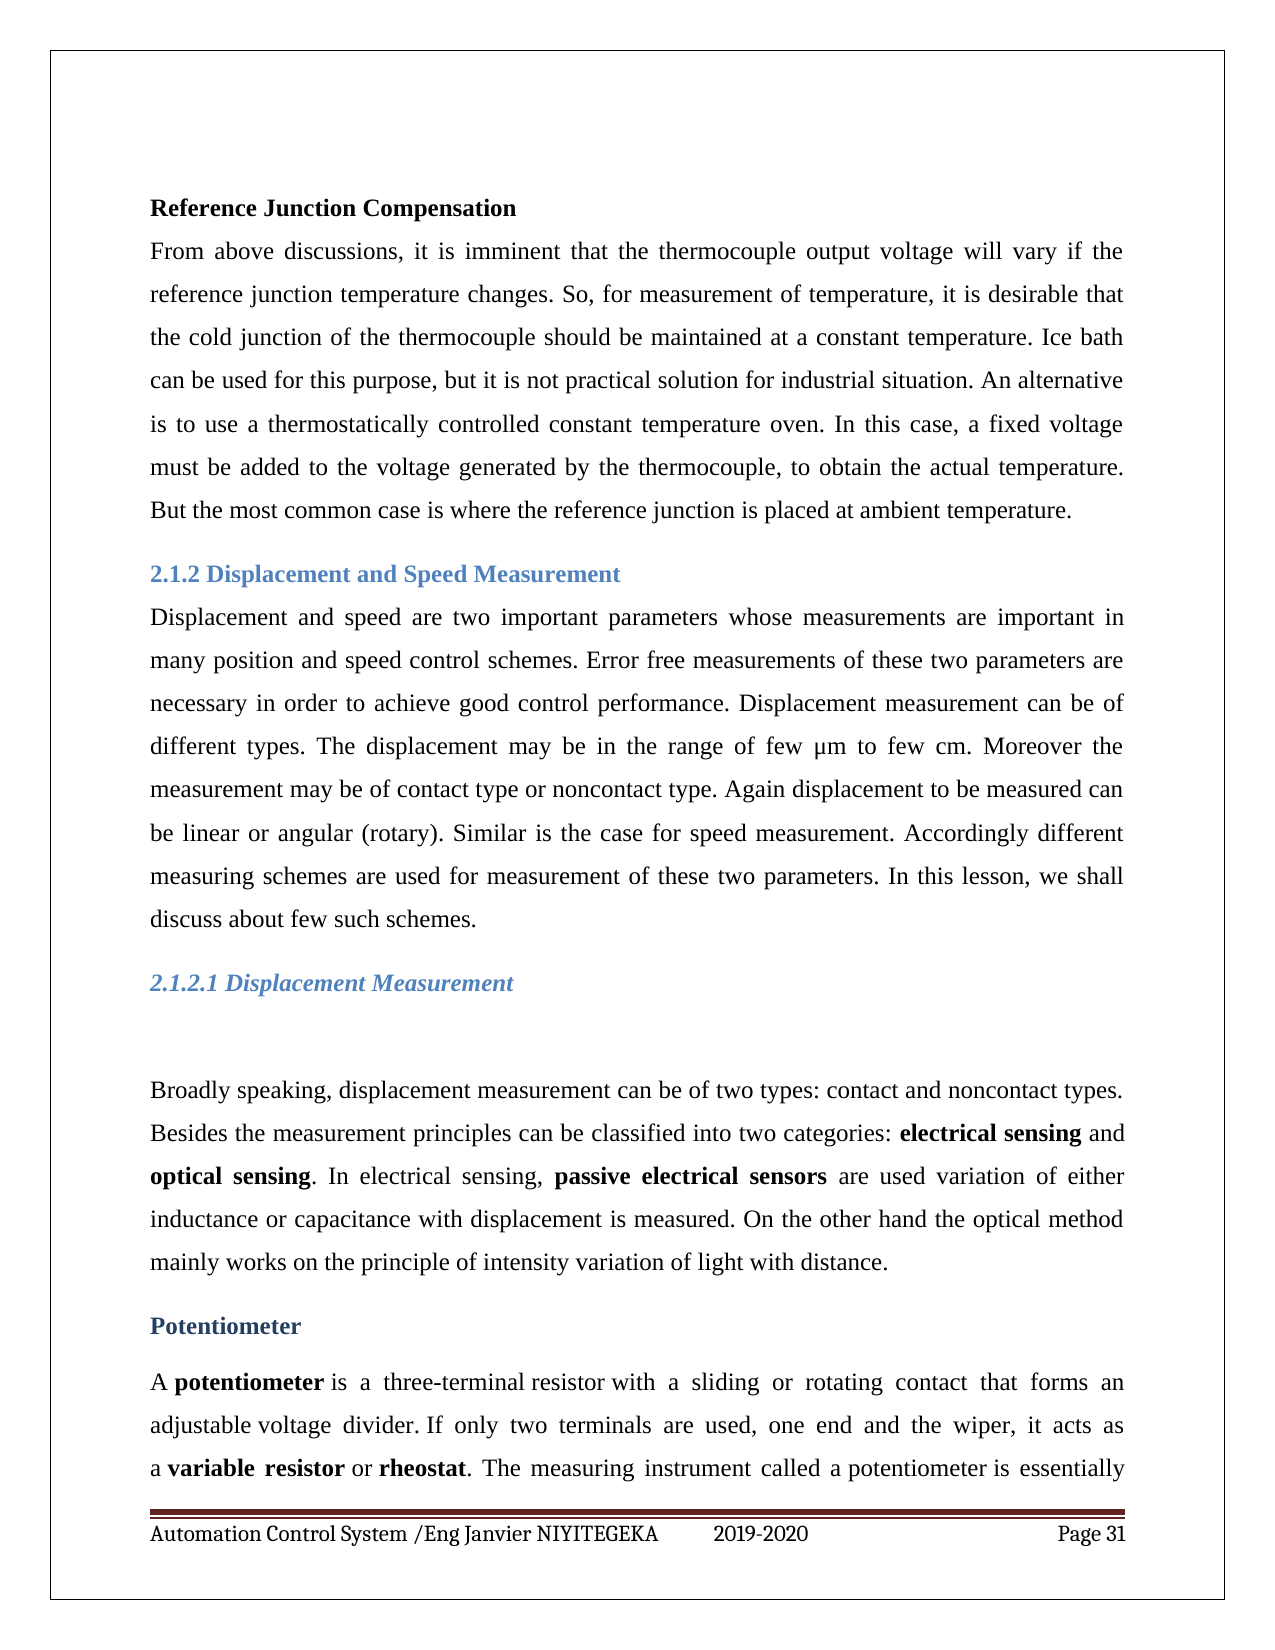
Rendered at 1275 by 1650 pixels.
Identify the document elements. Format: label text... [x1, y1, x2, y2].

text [150, 1367, 1125, 1482]
text Broadly speaking, displacement measurement can be of two types: contact and noncontact types. Besides the measurement principles can be classified into two categories: electrical sensing and optical sensing. In electrical sensing, passive electrical sensors are used variation of either inductance or capacitance with displacement is measured. On the other hand the optical method mainly works on the principle of intensity variation of light with distance. [150, 1075, 1125, 1276]
text Displacement and speed are two important parameters whose measurements are important in many position and speed control schemes. Error free measurements of these two parameters are necessary in order to achieve good control performance. Displacement measurement can be of different types. The displacement may be in the range of few μm to few cm. Moreover the measurement may be of contact type or noncontact type. Again displacement to be measured can be linear or angular (rotary). Similar is the case for speed measurement. Accordingly different measuring schemes are used for measurement of these two parameters. In this lesson, we shall discuss about few such schemes. [150, 602, 1125, 933]
subtitle Potentiometer [150, 1311, 1125, 1340]
text Reference Junction Compensation [150, 193, 1125, 222]
subtitle 2.1.2 Displacement and Speed Measurement [150, 559, 1125, 588]
text From above discussions, it is imminent that the thermocouple output voltage will vary if the reference junction temperature changes. So, for measurement of temperature, it is desirable that the cold junction of the thermocouple should be maintained at a constant temperature. Ice bath can be used for this purpose, but it is not practical solution for industrial situation. An alternative is to use a thermostatically controlled constant temperature oven. In this case, a fixed voltage must be added to the voltage generated by the thermocouple, to obtain the actual temperature. But the most common case is where the reference junction is placed at ambient temperature. [150, 236, 1125, 524]
subtitle 2.1.2.1 Displacement Measurement [150, 968, 1125, 997]
